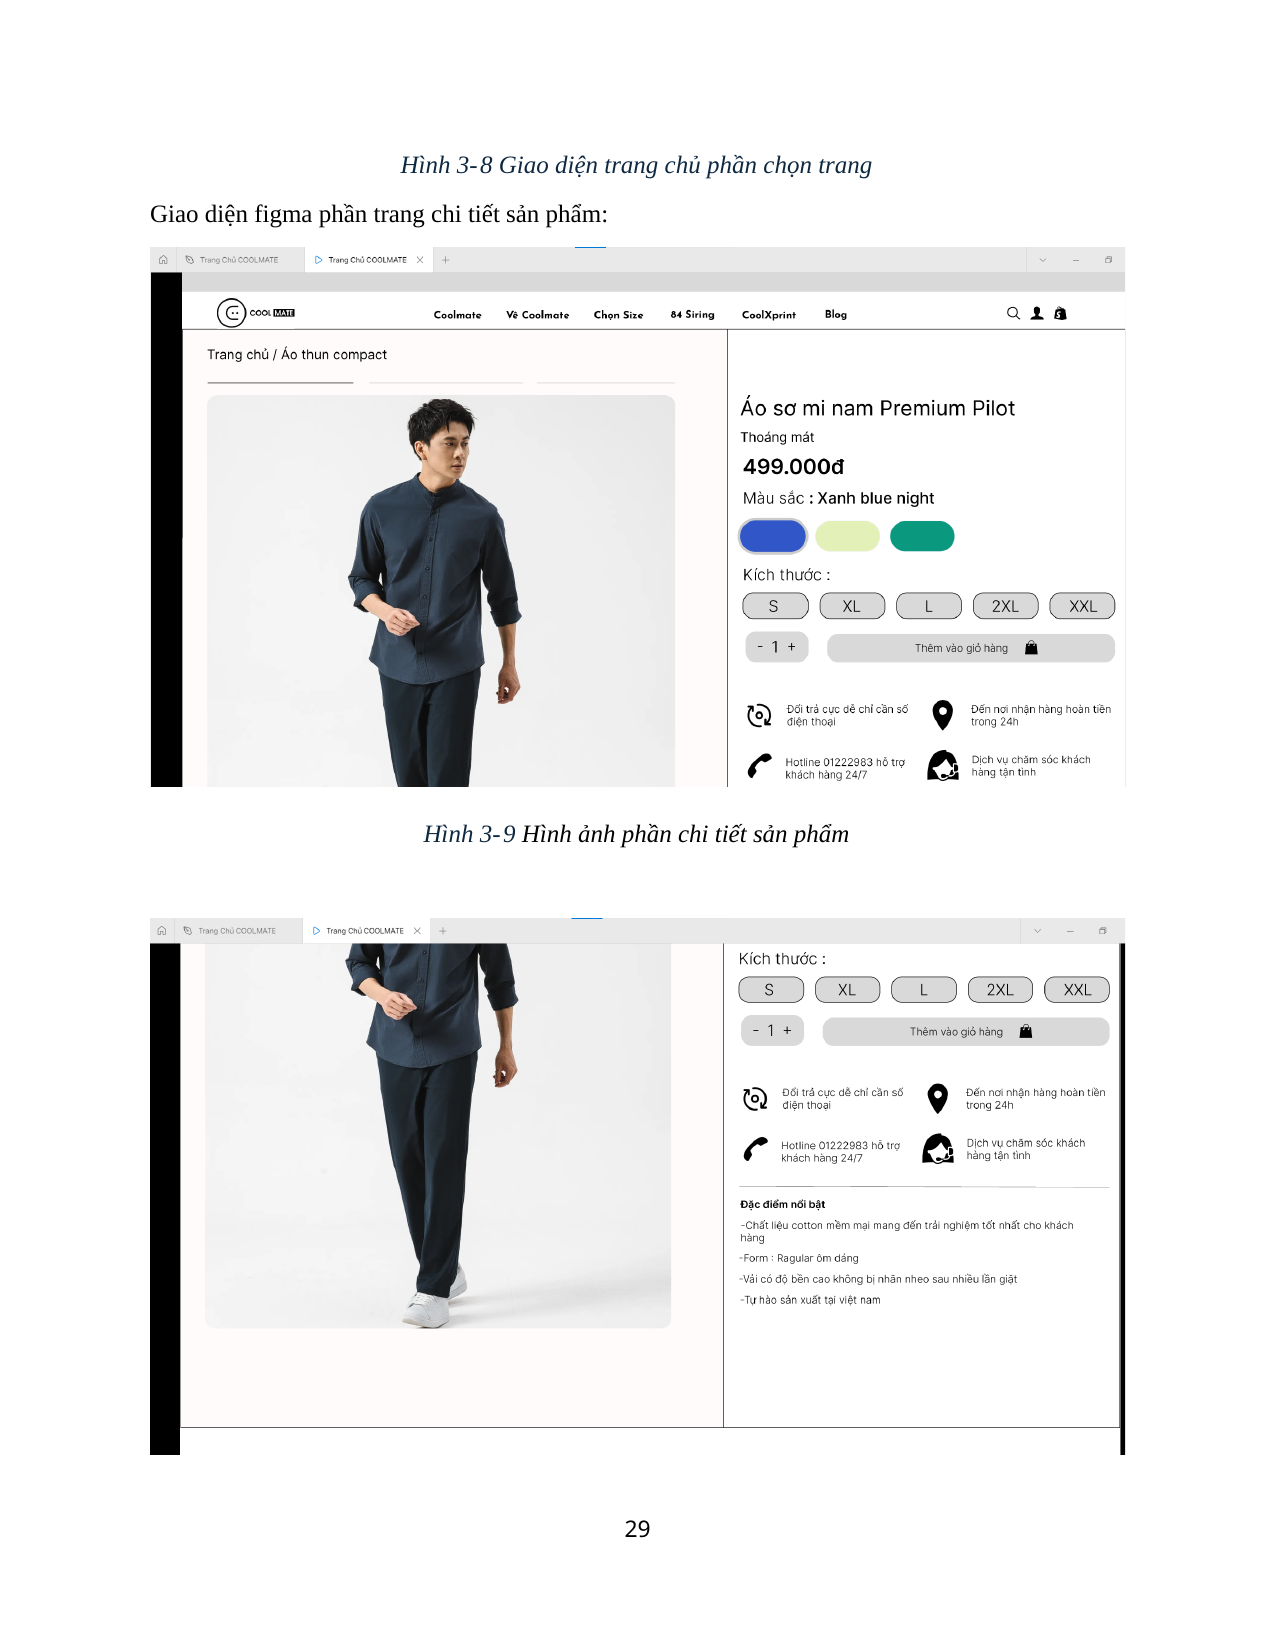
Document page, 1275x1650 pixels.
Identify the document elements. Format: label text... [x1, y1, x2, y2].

text Hình 3-9 Hình ảnh phần chi tiết sản phẩm [150, 819, 1125, 848]
text Hình 3-8 Giao diện trang chủ phần chọn trang [150, 150, 1125, 179]
text Giao diện figma phần trang chi tiết sản phẩm: [150, 199, 1125, 228]
picture [150, 918, 1125, 1455]
picture [150, 247, 1125, 787]
